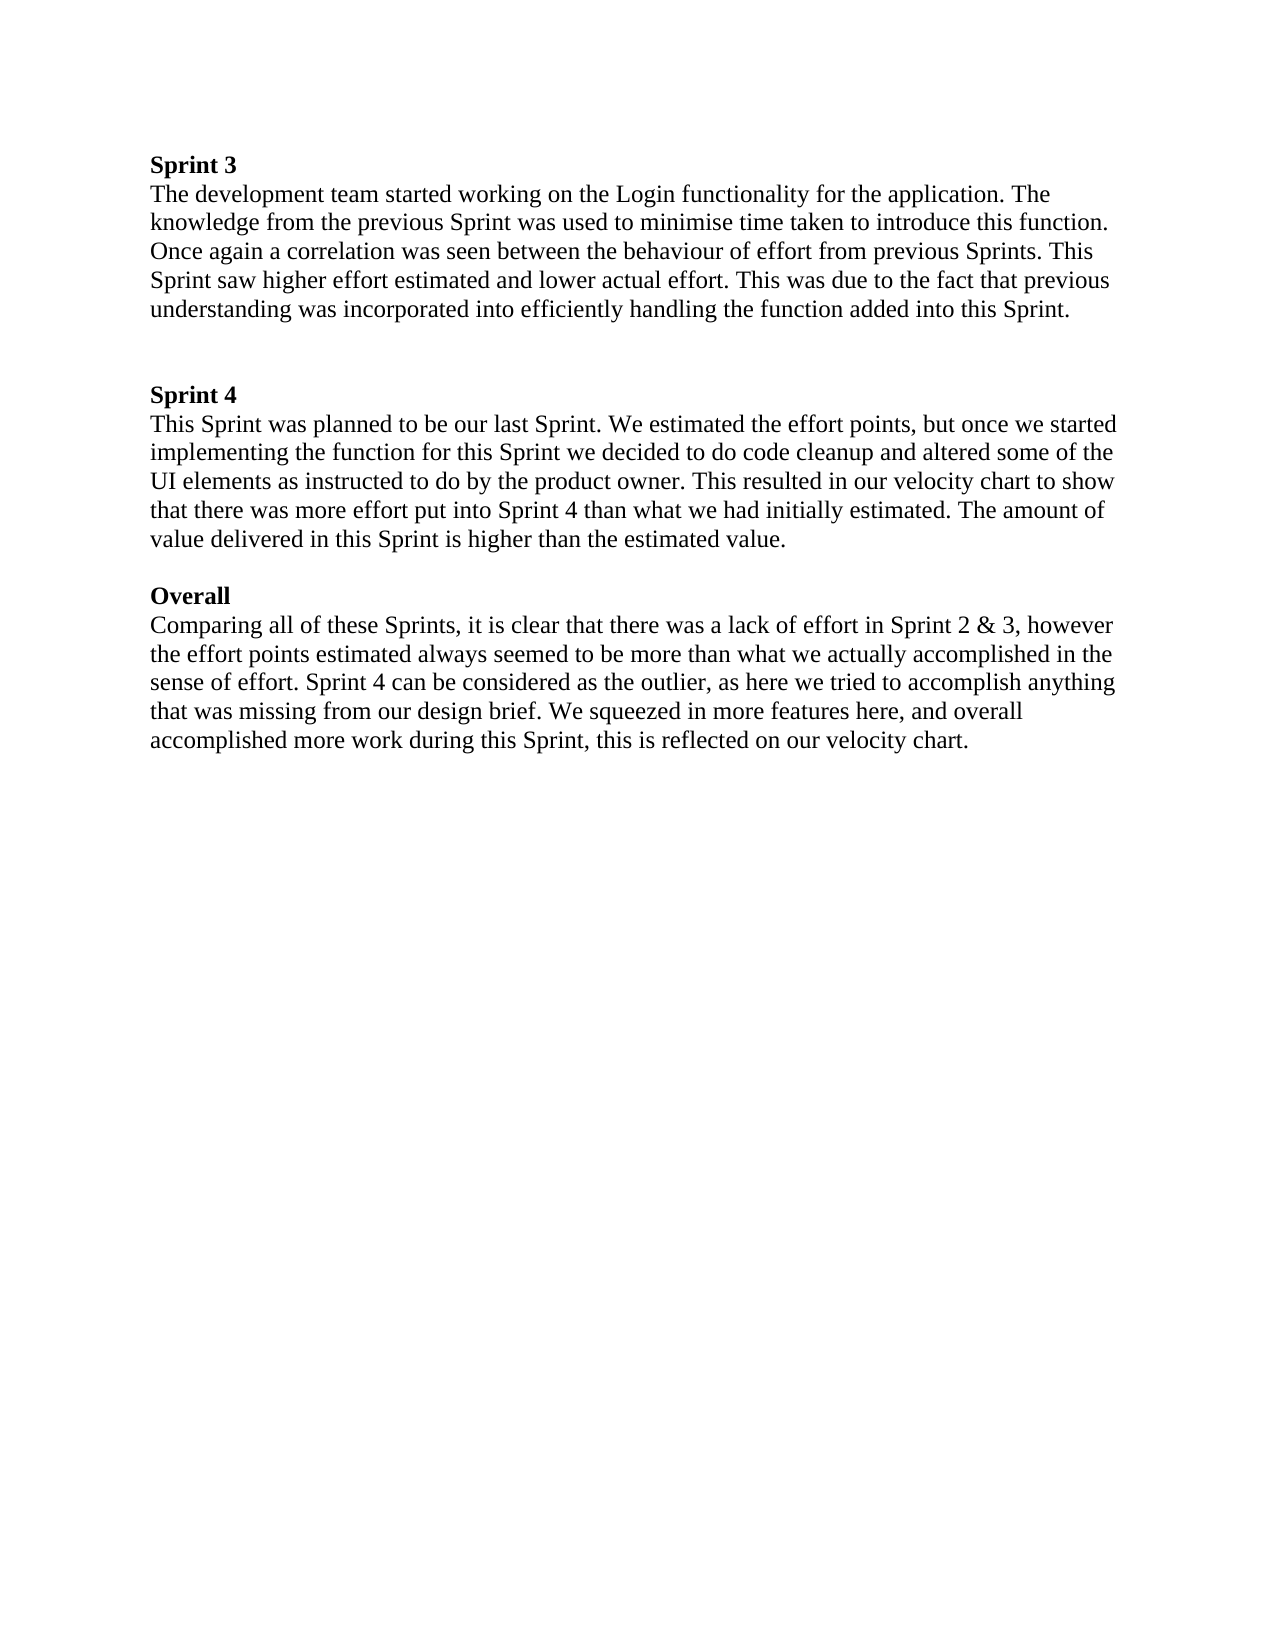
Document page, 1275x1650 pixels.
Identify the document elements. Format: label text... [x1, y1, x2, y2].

text Sprint 3 [150, 150, 1125, 179]
text Comparing all of these Sprints, it is clear that there was a lack of effort in Sprint 2 & 3, however the effort points estimated always seemed to be more than what we actually accomplished in the sense of effort. Sprint 4 can be considered as the outlier, as here we tried to accomplish anything that was missing from our design brief. We squeezed in more features here, and overall accomplished more work during this Sprint, this is reflected on our velocity chart. [150, 610, 1125, 754]
text The development team started working on the Login functionality for the application. The knowledge from the previous Sprint was used to minimise time taken to introduce this function. Once again a correlation was seen between the behaviour of effort from previous Sprints. This Sprint saw higher effort estimated and lower actual effort. This was due to the fact that previous understanding was incorporated into efficiently handling the function added into this Sprint. [150, 179, 1125, 322]
text Overall [150, 581, 1125, 610]
text Sprint 4 [150, 380, 1125, 409]
text This Sprint was planned to be our last Sprint. We estimated the effort points, but once we started implementing the function for this Sprint we decided to do code cleanup and altered some of the UI elements as instructed to do by the product owner. This resulted in our velocity chart to show that there was more effort put into Sprint 4 than what we had initially estimated. The amount of value delivered in this Sprint is higher than the estimated value. [150, 409, 1125, 552]
